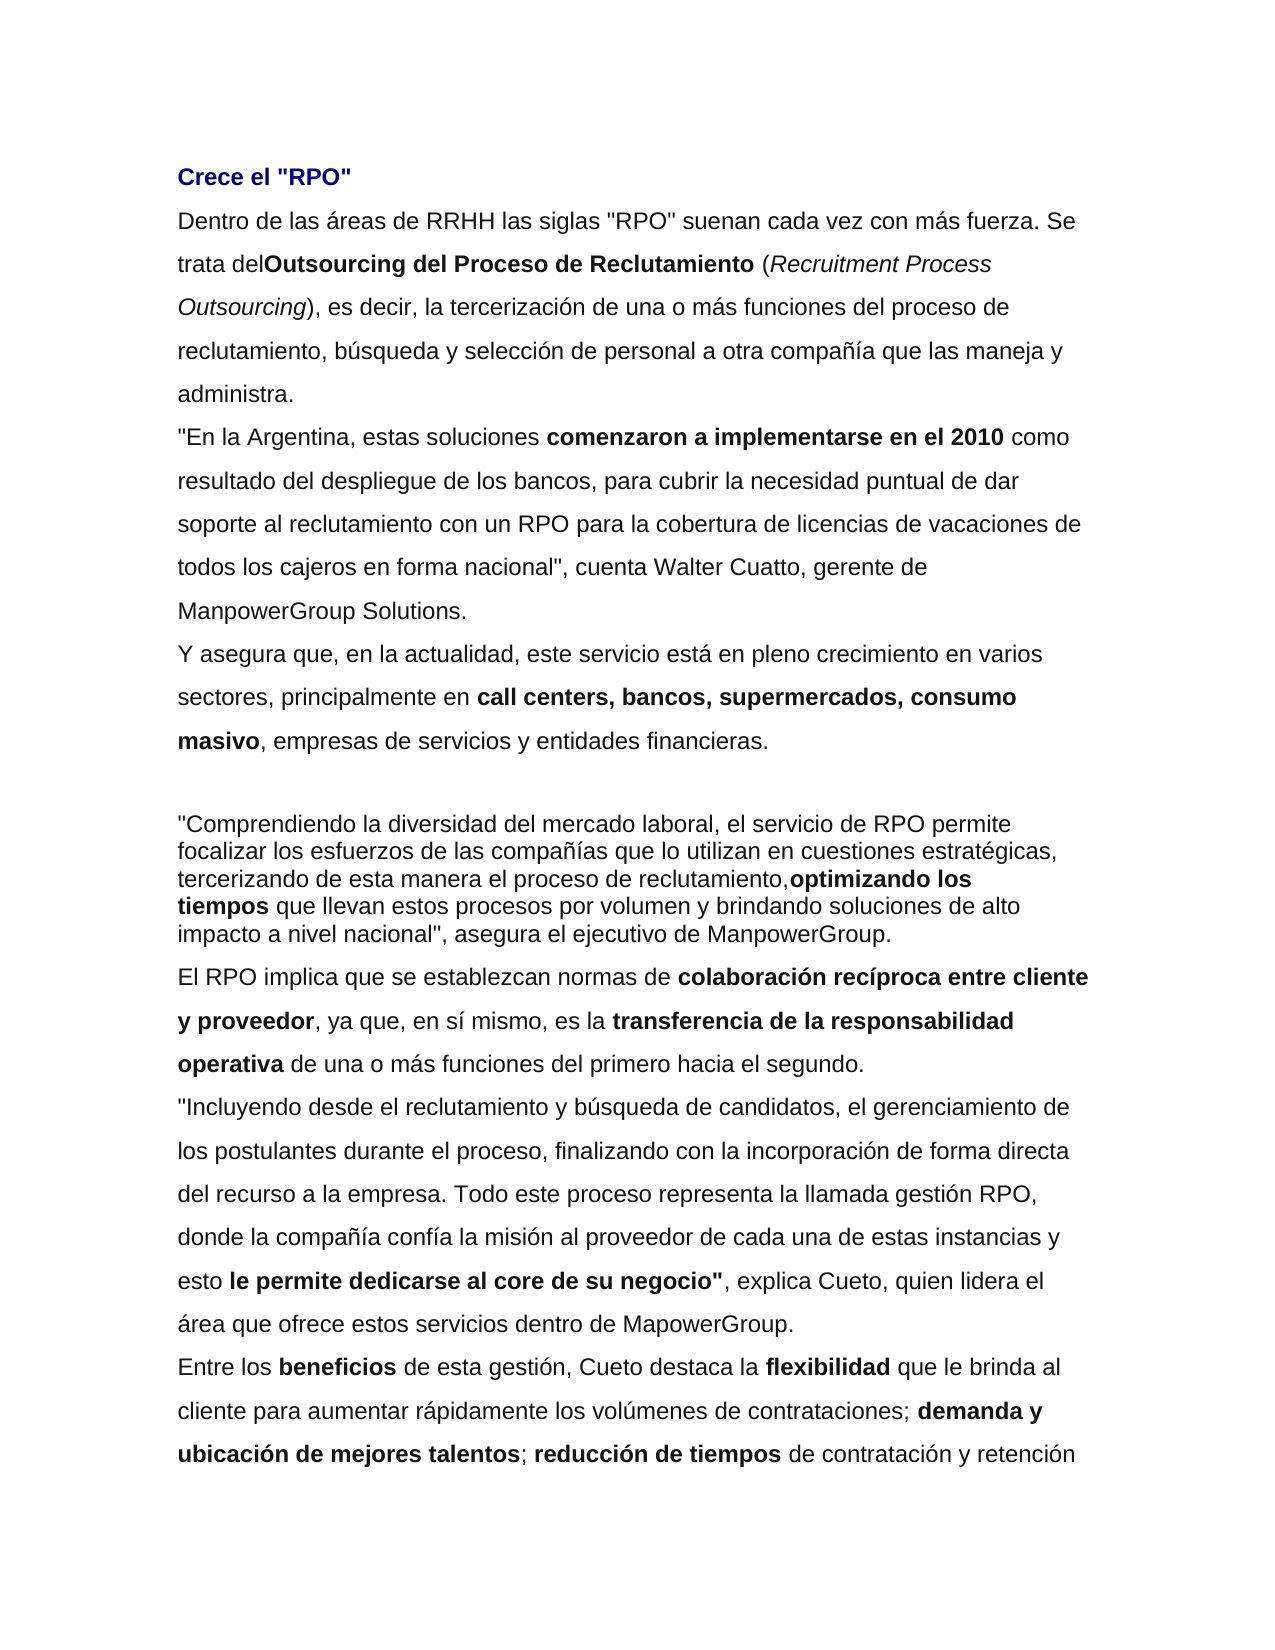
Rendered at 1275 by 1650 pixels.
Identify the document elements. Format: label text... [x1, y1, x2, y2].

text Crece el "RPO" Dentro de las áreas de RRHH las siglas "RPO" suenan cada vez con más fuerza. Se trata delOutsourcing del Proceso de Reclutamiento (Recruitment Process Outsourcing), es decir, la tercerización de una o más funciones del proceso de reclutamiento, búsqueda y selección de personal a otra compañía que las maneja y administra. [177, 148, 1098, 408]
text "Comprendiendo la diversidad del mercado laboral, el servicio de RPO permite focalizar los esfuerzos de las compañías que lo utilizan en cuestiones estratégicas, tercerizando de esta manera el proceso de reclutamiento,optimizando los tiempos que llevan estos procesos por volumen y brindando soluciones de alto impacto a nivel nacional", asegura el ejecutivo de ManpowerGroup. [177, 754, 1098, 947]
text Y asegura que, en la actualidad, este servicio está en pleno crecimiento en varios sectores, principalmente en call centers, bancos, supermercados, consumo masivo, empresas de servicios y entidades financieras. [177, 624, 1098, 754]
text "En la Argentina, estas soluciones comenzaron a implementarse en el 2010 como resultado del despliegue de los bancos, para cubrir la necesidad puntual de dar soporte al reclutamiento con un RPO para la cobertura de licencias de vacaciones de todos los cajeros en forma nacional", cuenta Walter Cuatto, gerente de ManpowerGroup Solutions. [177, 408, 1098, 624]
text "Incluyendo desde el reclutamiento y búsqueda de candidatos, el gerenciamiento de los postulantes durante el proceso, finalizando con la incorporación de forma directa del recurso a la empresa. Todo este proceso representa la llamada gestión RPO, donde la compañía confía la misión al proveedor de cada una de estas instancias y esto le permite dedicarse al core de su negocio", explica Cueto, quien lidera el área que ofrece estos servicios dentro de MapowerGroup. [177, 1077, 1098, 1337]
text El RPO implica que se establezcan normas de colaboración recíproca entre cliente y proveedor, ya que, en sí mismo, es la transferencia de la responsabilidad operativa de una o más funciones del primero hacia el segundo. [177, 947, 1098, 1077]
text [177, 1337, 1098, 1467]
